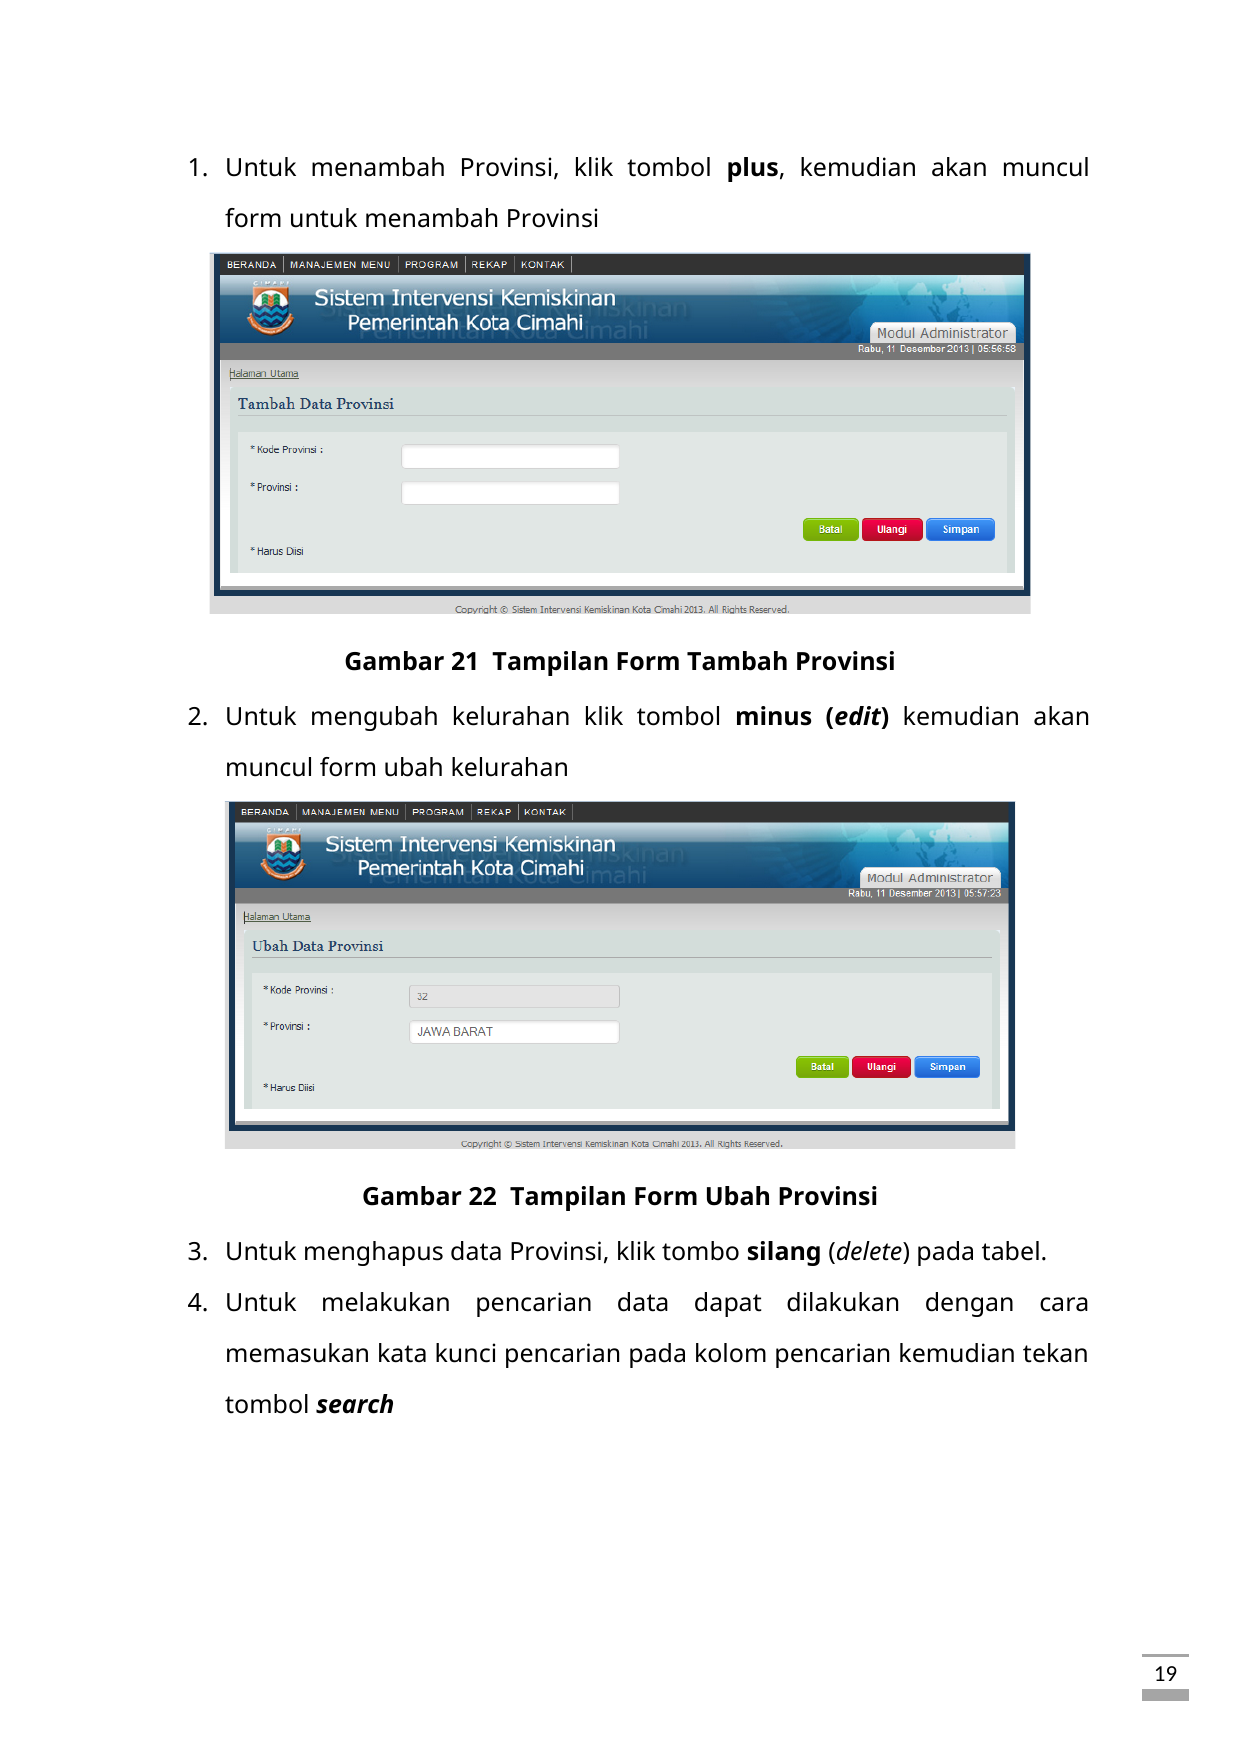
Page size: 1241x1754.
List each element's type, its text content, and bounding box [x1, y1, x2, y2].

list Untuk melakukan pencarian data dapat dilakukan dengan cara memasukan kata kunci pencarian pada kolom pencarian kemudian tekan tombol search [187, 1285, 1090, 1421]
picture [209, 252, 1031, 614]
text Gambar 21 Tampilan Form Tambah Provinsi [150, 644, 1090, 678]
list Untuk menambah Provinsi, klik tombol plus, kemudian akan muncul form untuk menambah Provinsi [187, 150, 1090, 235]
text Gambar 22 Tampilan Form Ubah Provinsi [150, 1179, 1090, 1213]
list Untuk menghapus data Provinsi, klik tombo silang (delete) pada tabel. [187, 1234, 1090, 1268]
picture [224, 801, 1016, 1149]
list Untuk mengubah kelurahan klik tombol minus (edit) kemudian akan muncul form ubah kelurahan [187, 699, 1090, 784]
